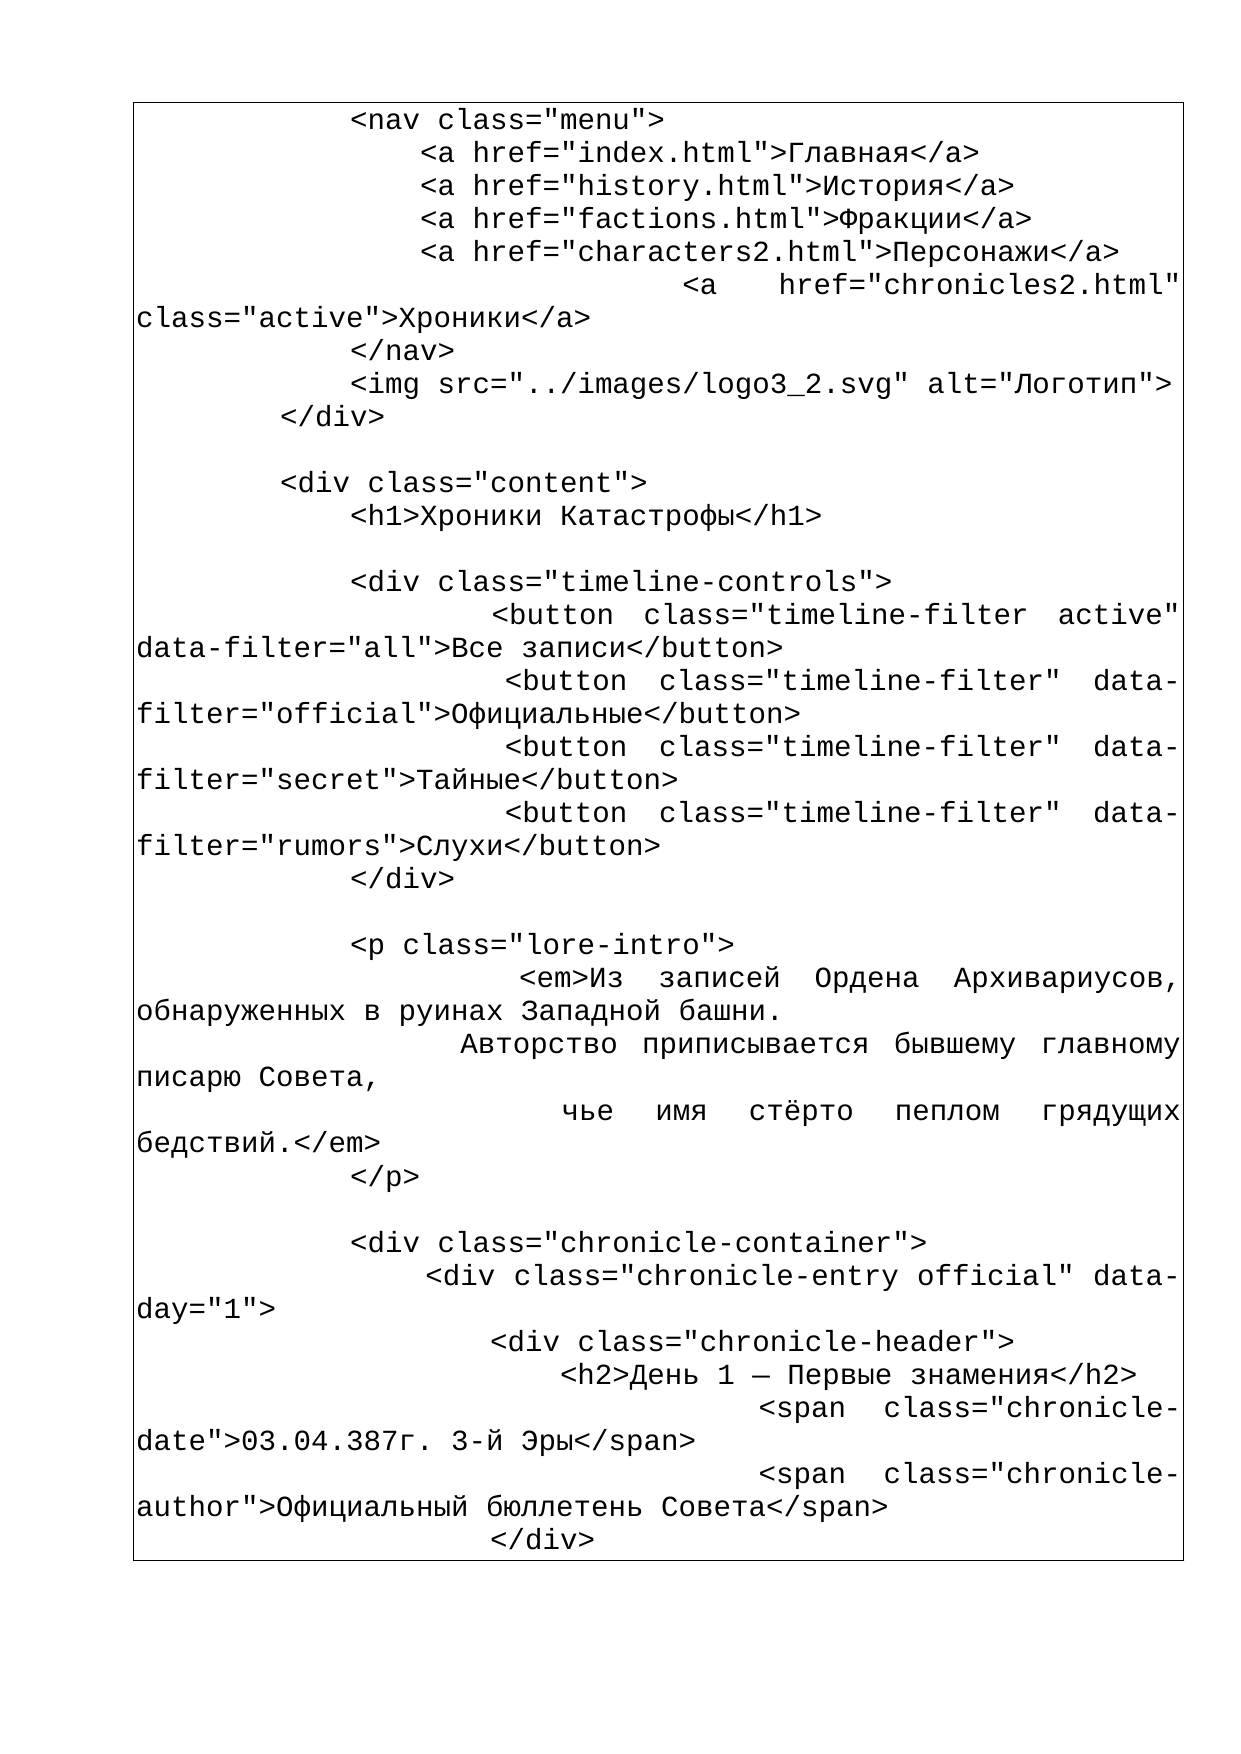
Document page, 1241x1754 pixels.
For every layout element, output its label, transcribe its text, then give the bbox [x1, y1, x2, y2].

text <div class="content"> [136, 468, 1181, 501]
text </p> [136, 1162, 1181, 1195]
text <p class="lore-intro"> [136, 931, 1181, 963]
text <button class="timeline-filter" data-filter="secret">Тайные</button> [136, 732, 1181, 798]
text <a href="chronicles2.html" class="active">Хроники</a> [136, 270, 1181, 336]
text <button class="timeline-filter active" data-filter="all">Все записи</button> [136, 600, 1181, 666]
text чье имя стёрто пеплом грядущих бедствий.</em> [136, 1096, 1181, 1162]
text <div class="chronicle-header"> [136, 1327, 1181, 1360]
text <div class="chronicle-entry official" data-day="1"> [136, 1261, 1181, 1327]
text <nav class="menu"> [134, 103, 1183, 138]
text </div> [134, 1522, 1183, 1560]
text <a href="characters2.html">Персонажи</a> [136, 237, 1181, 270]
text </div> [136, 402, 1181, 435]
text <button class="timeline-filter" data-filter="official">Официальные</button> [136, 666, 1181, 732]
text <a href="index.html">Главная</a> [136, 138, 1181, 171]
text <a href="history.html">История</a> [136, 171, 1181, 204]
text <button class="timeline-filter" data-filter="rumors">Слухи</button> [136, 798, 1181, 864]
text <em>Из записей Ордена Архивариусов, обнаруженных в руинах Западной башни. [136, 963, 1181, 1029]
text <div class="chronicle-container"> [136, 1228, 1181, 1261]
text <h1>Хроники Катастрофы</h1> [136, 501, 1181, 534]
text Авторство приписывается бывшему главному писарю Совета, [136, 1029, 1181, 1096]
text <h2>День 1 — Первые знамения</h2> [136, 1360, 1181, 1393]
text <span class="chronicle-date">03.04.387г. 3-й Эры</span> [136, 1393, 1181, 1459]
text </div> [136, 864, 1181, 897]
text <div class="timeline-controls"> [136, 567, 1181, 600]
text <img src="../images/logo3_2.svg" alt="Логотип"> [136, 369, 1181, 402]
text <span class="chronicle-author">Официальный бюллетень Совета</span> [136, 1459, 1181, 1522]
text <a href="factions.html">Фракции</a> [136, 204, 1181, 237]
text </nav> [136, 336, 1181, 369]
